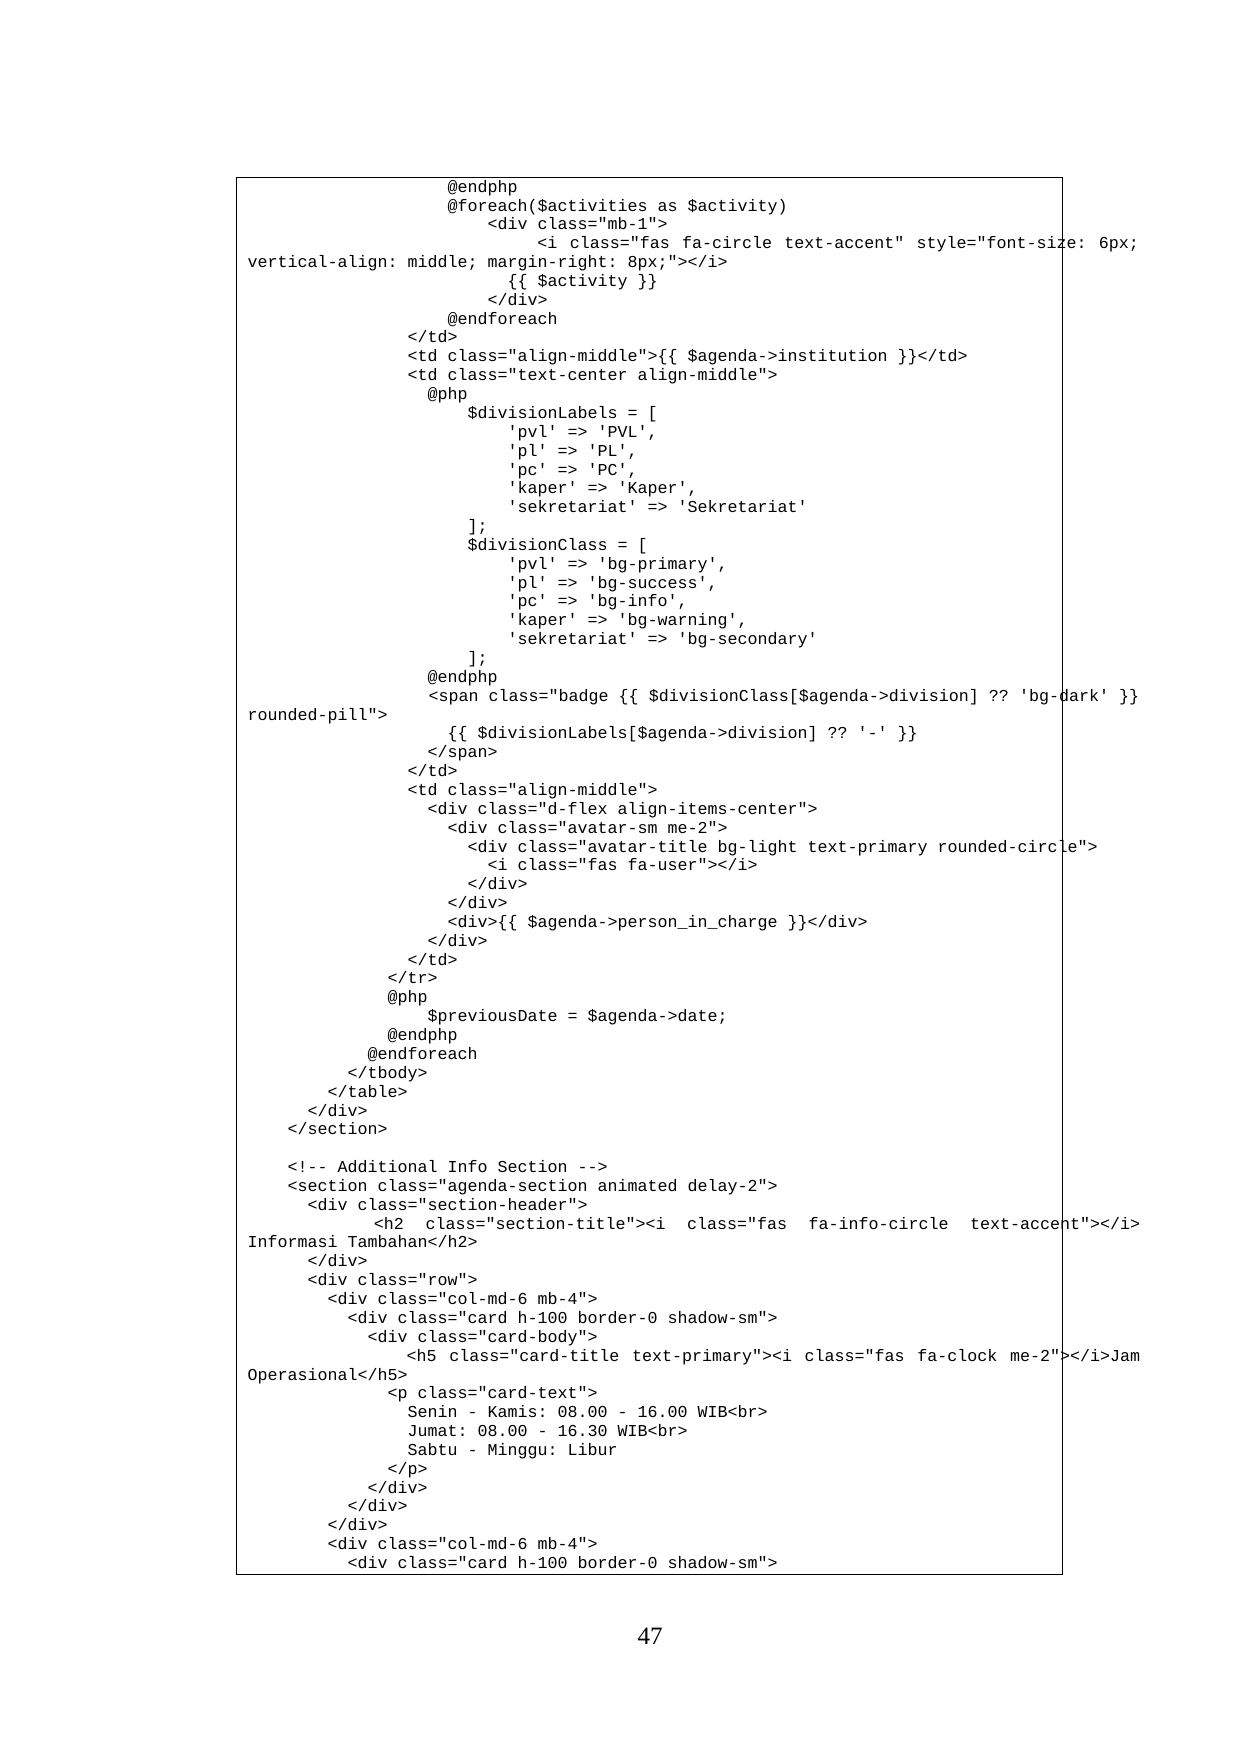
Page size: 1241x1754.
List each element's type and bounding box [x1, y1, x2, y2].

table_header [237, 178, 1062, 1573]
